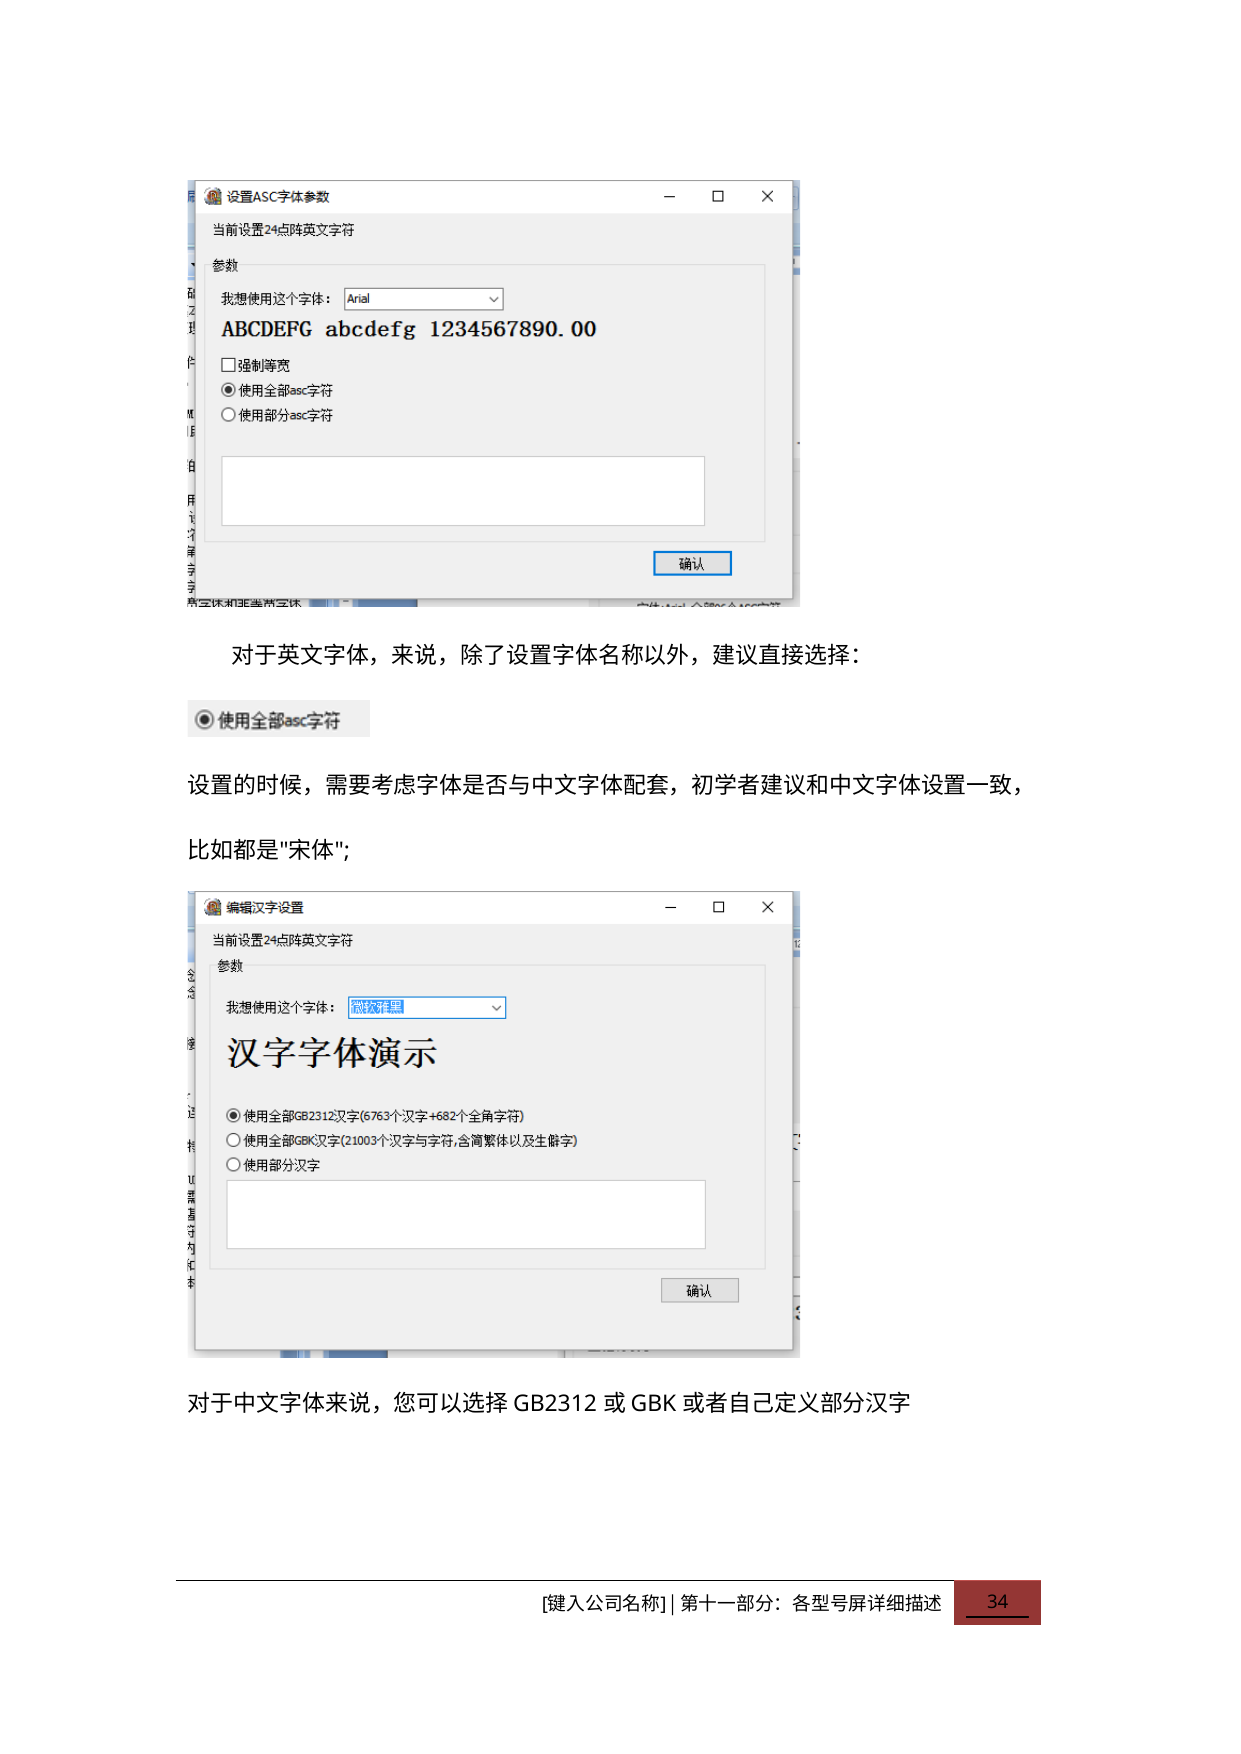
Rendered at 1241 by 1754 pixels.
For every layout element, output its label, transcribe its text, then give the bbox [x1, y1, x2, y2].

picture [187, 891, 800, 1358]
text 设置的时候，需要考虑字体是否与中文字体配套，初学者建议和中文字体设置一致，比如都是"宋体"; [187, 751, 1053, 881]
text 对于英文字体，来说，除了设置字体名称以外，建议直接选择： [187, 621, 1053, 751]
picture [187, 180, 800, 607]
text 对于中文字体来说，您可以选择GB2312 或GBK 或者自己定义部分汉字 [187, 1369, 1053, 1434]
picture [187, 700, 370, 737]
